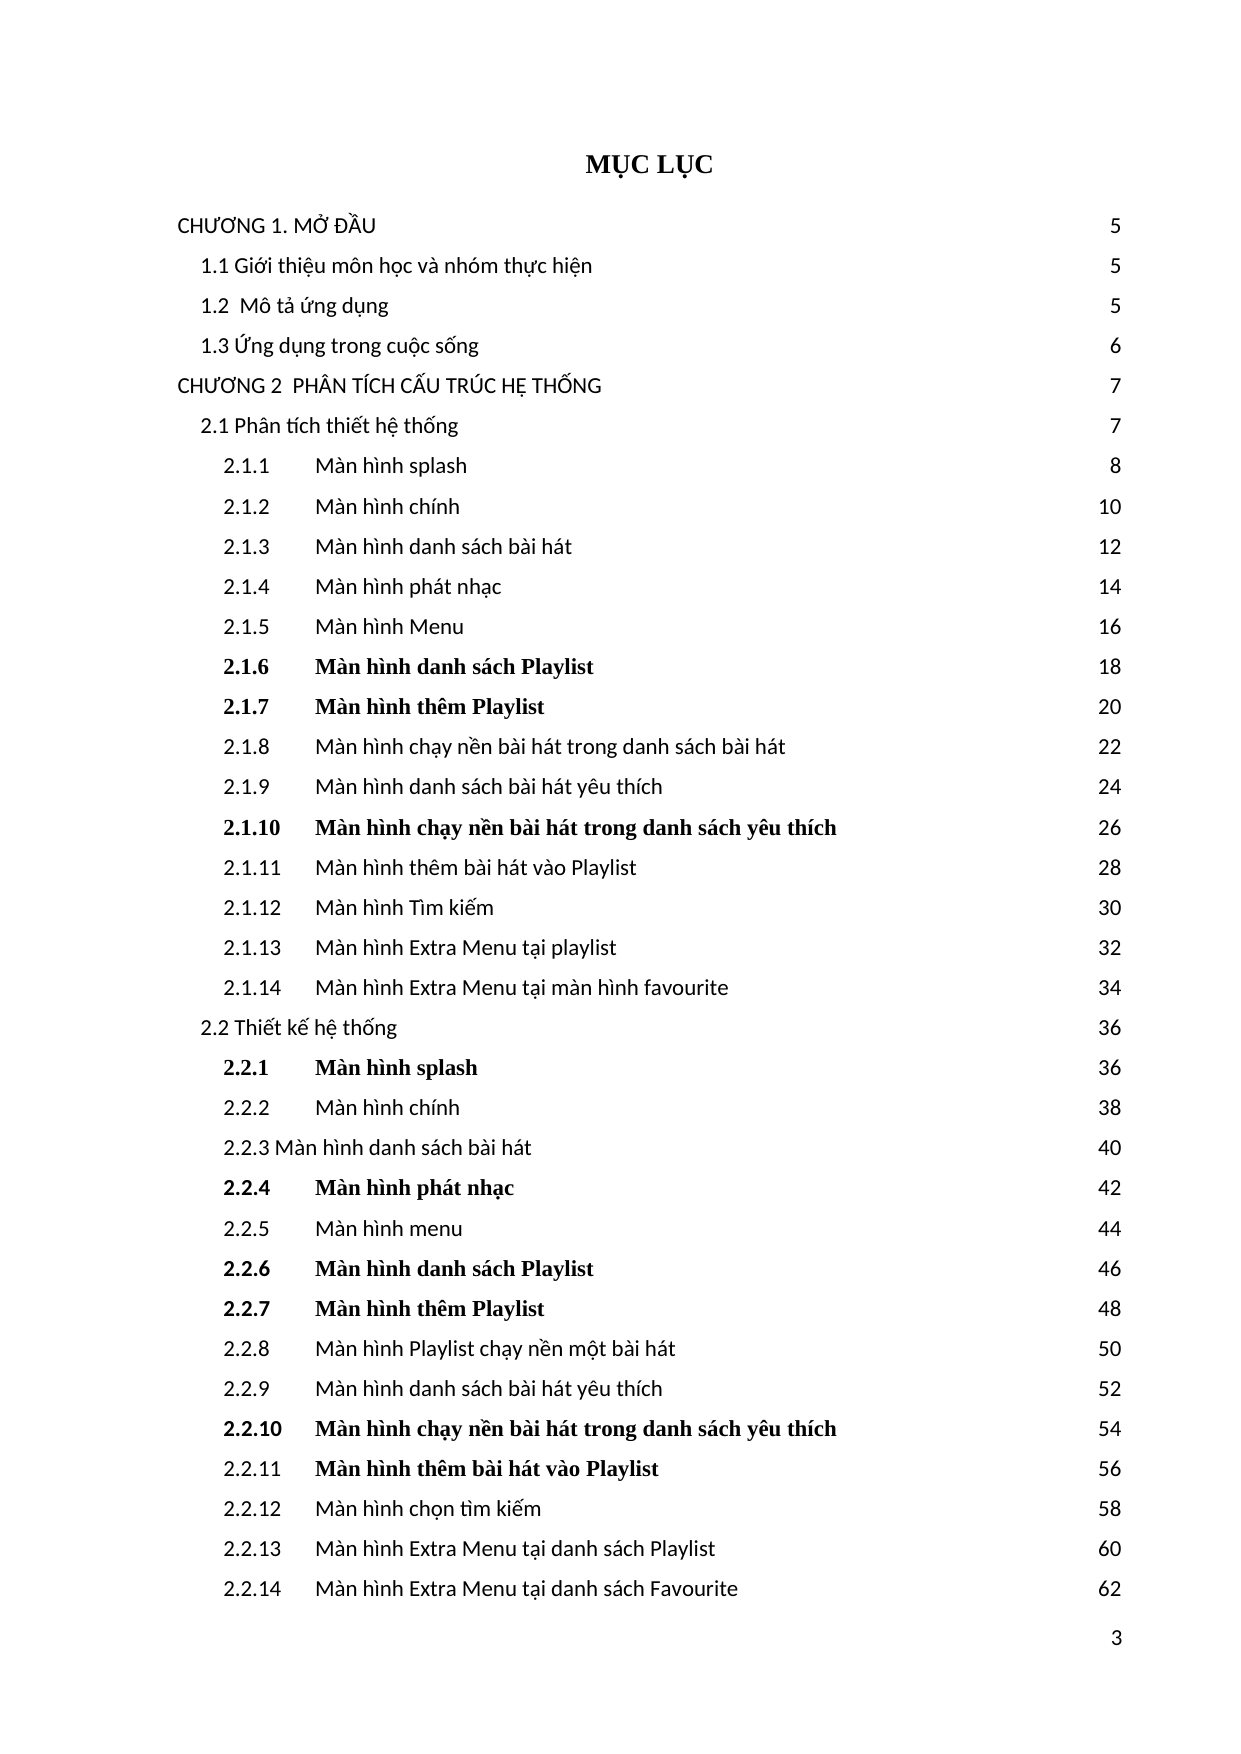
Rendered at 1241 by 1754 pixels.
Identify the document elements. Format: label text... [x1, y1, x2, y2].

text MỤC LỤC [177, 148, 1122, 179]
